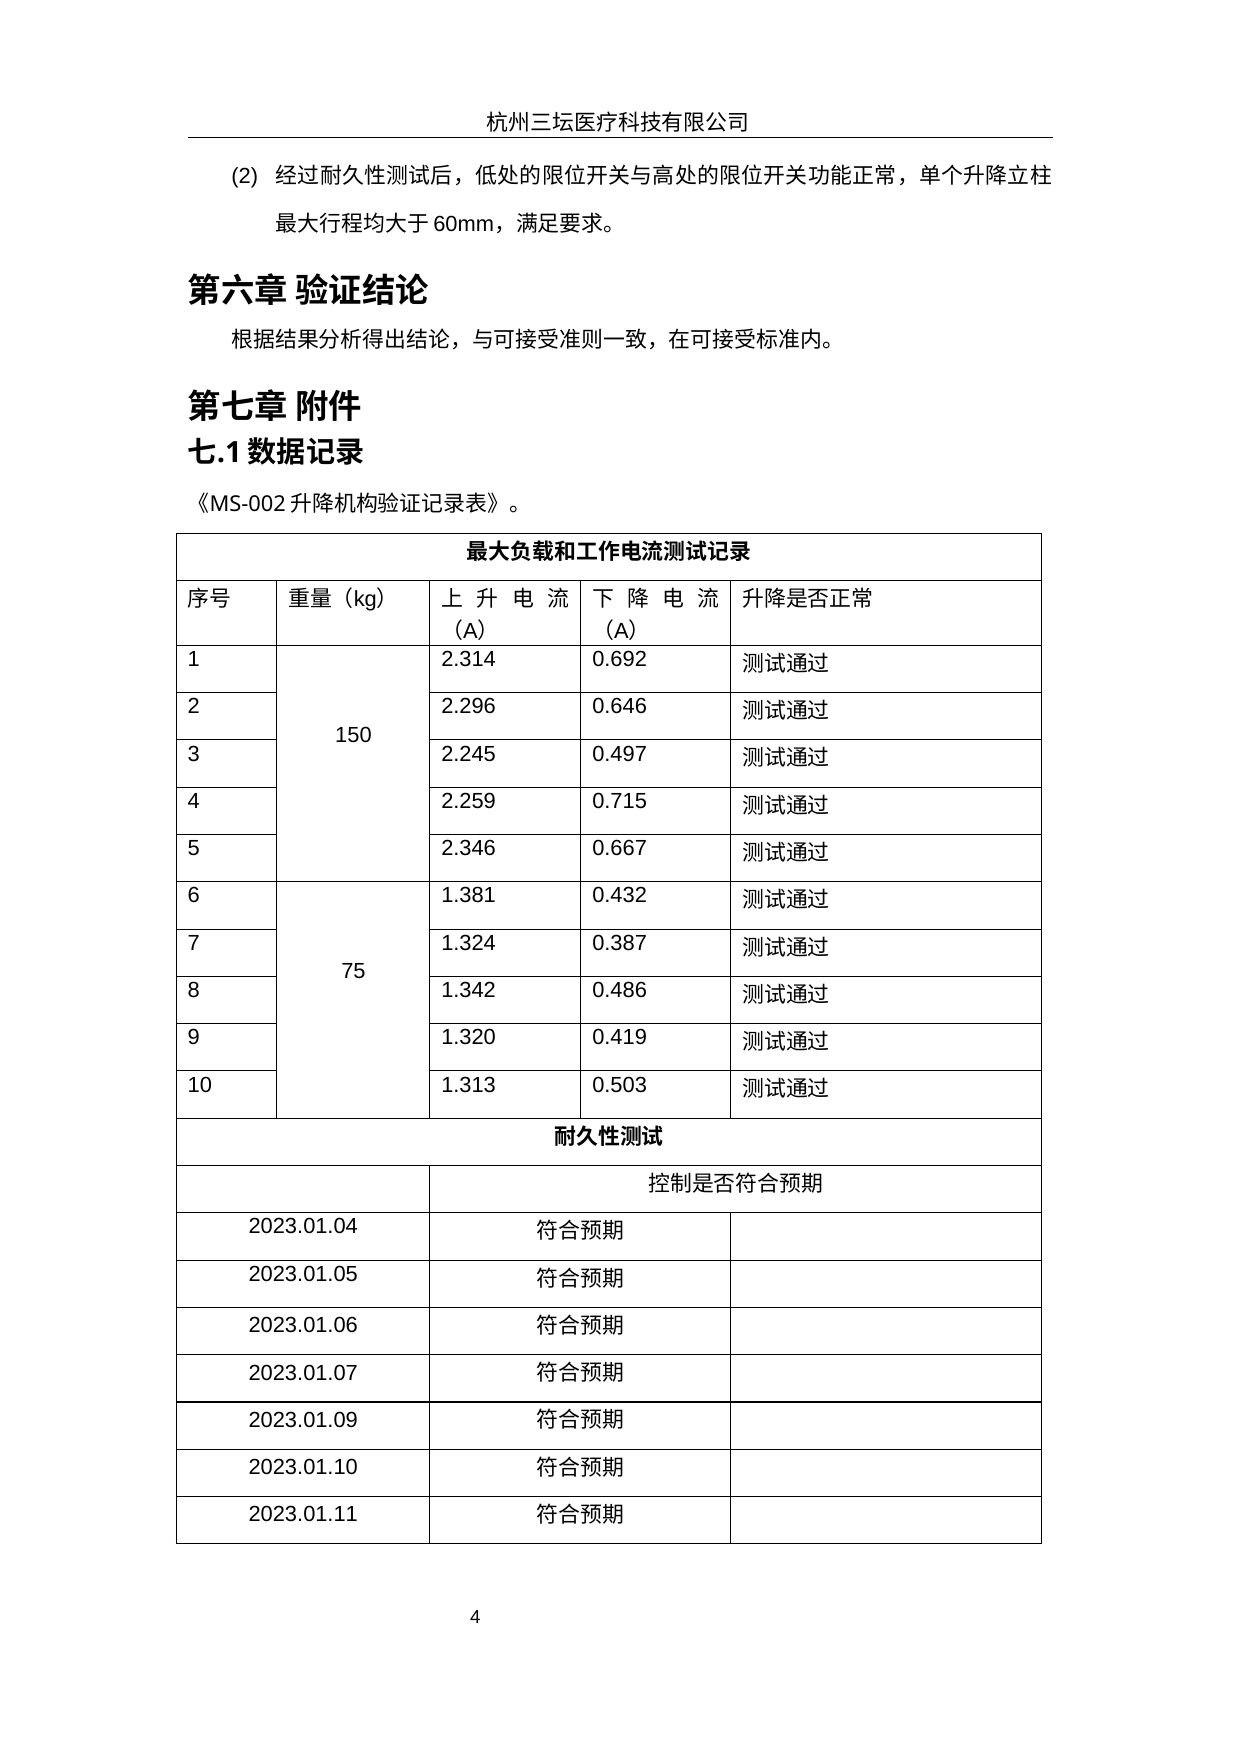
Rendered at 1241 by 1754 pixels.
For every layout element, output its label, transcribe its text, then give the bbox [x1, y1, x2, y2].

table_cell 测试通过 [731, 882, 1041, 928]
table_cell 2023.01.07 [177, 1355, 429, 1401]
table_cell 符合预期 [430, 1308, 730, 1354]
table_cell [731, 1497, 1041, 1543]
table_cell 耐久性测试 [177, 1119, 1041, 1165]
table_cell 1.342 [430, 977, 580, 1023]
table_cell 2023.01.10 [177, 1450, 429, 1496]
table_cell 符合预期 [430, 1355, 730, 1401]
table_cell 2023.01.05 [177, 1261, 429, 1307]
table_cell 0.486 [581, 977, 730, 1023]
table_cell 3 [177, 740, 276, 787]
table_header 最大负载和工作电流测试记录 [177, 534, 1041, 580]
table_cell 1 [177, 646, 276, 692]
table_cell 0.503 [581, 1071, 730, 1118]
table_cell 重量（kg） [277, 581, 429, 645]
table_cell [177, 1166, 429, 1212]
table_cell 0.692 [581, 646, 730, 692]
table_cell 2.346 [430, 835, 580, 881]
table_cell 上升电流（A） [430, 581, 580, 645]
table_cell 1.381 [430, 882, 580, 928]
table_cell [731, 1308, 1041, 1354]
table_cell 2.314 [430, 646, 580, 692]
list 验证结论 [187, 264, 1053, 312]
table_cell [731, 1403, 1041, 1449]
text 《MS-002升降机构验证记录表》。 [187, 486, 1053, 517]
table_cell 9 [177, 1024, 276, 1070]
table_cell 0.419 [581, 1024, 730, 1070]
table_cell 6 [177, 882, 276, 928]
table_cell 2023.01.09 [177, 1403, 429, 1449]
table_cell 2.259 [430, 788, 580, 834]
table_cell [731, 1450, 1041, 1496]
table_cell 75 [277, 882, 429, 1118]
table_cell 10 [177, 1071, 276, 1118]
table_cell 0.497 [581, 740, 730, 787]
table_cell 4 [177, 788, 276, 834]
table_cell 测试通过 [731, 646, 1041, 692]
table_cell 测试通过 [731, 1024, 1041, 1070]
table_cell 0.387 [581, 930, 730, 976]
table_cell 7 [177, 930, 276, 976]
table_cell 测试通过 [731, 835, 1041, 881]
list 附件 [187, 380, 1053, 428]
list 经过耐久性测试后，低处的限位开关与高处的限位开关功能正常，单个升降立柱最大行程均大于60mm，满足要求。 [231, 158, 1053, 238]
table_cell 符合预期 [430, 1450, 730, 1496]
table_cell [731, 1213, 1041, 1259]
table_cell 下降电流（A） [581, 581, 730, 645]
table_cell 测试通过 [731, 1071, 1041, 1118]
table_cell 0.667 [581, 835, 730, 881]
table_cell 5 [177, 835, 276, 881]
table_cell 测试通过 [731, 740, 1041, 787]
table_cell 0.432 [581, 882, 730, 928]
table_cell [731, 1261, 1041, 1307]
table_cell 1.313 [430, 1071, 580, 1118]
table_cell 2023.01.04 [177, 1213, 429, 1259]
table_cell 测试通过 [731, 788, 1041, 834]
table_cell 符合预期 [430, 1261, 730, 1307]
table_cell 测试通过 [731, 693, 1041, 739]
text 根据结果分析得出结论，与可接受准则一致，在可接受标准内。 [187, 322, 1053, 354]
table_cell 控制是否符合预期 [430, 1166, 1041, 1212]
table_cell [731, 1355, 1041, 1401]
table_cell 1.324 [430, 930, 580, 976]
table_cell 0.646 [581, 693, 730, 739]
table_cell 序号 [177, 581, 276, 645]
table_cell 8 [177, 977, 276, 1023]
table_cell 符合预期 [430, 1497, 730, 1543]
table_cell 150 [277, 646, 429, 881]
table_cell 1.320 [430, 1024, 580, 1070]
table_cell 0.715 [581, 788, 730, 834]
table_cell 2.245 [430, 740, 580, 787]
table_cell 升降是否正常 [731, 581, 1041, 645]
list 数据记录 [187, 428, 1053, 471]
table_cell 符合预期 [430, 1403, 730, 1449]
table_cell 2.296 [430, 693, 580, 739]
table_cell 2023.01.11 [177, 1497, 429, 1543]
table_cell 2 [177, 693, 276, 739]
table_cell 2023.01.06 [177, 1308, 429, 1354]
table_cell 测试通过 [731, 930, 1041, 976]
table_cell 测试通过 [731, 977, 1041, 1023]
table_cell 符合预期 [430, 1213, 730, 1259]
